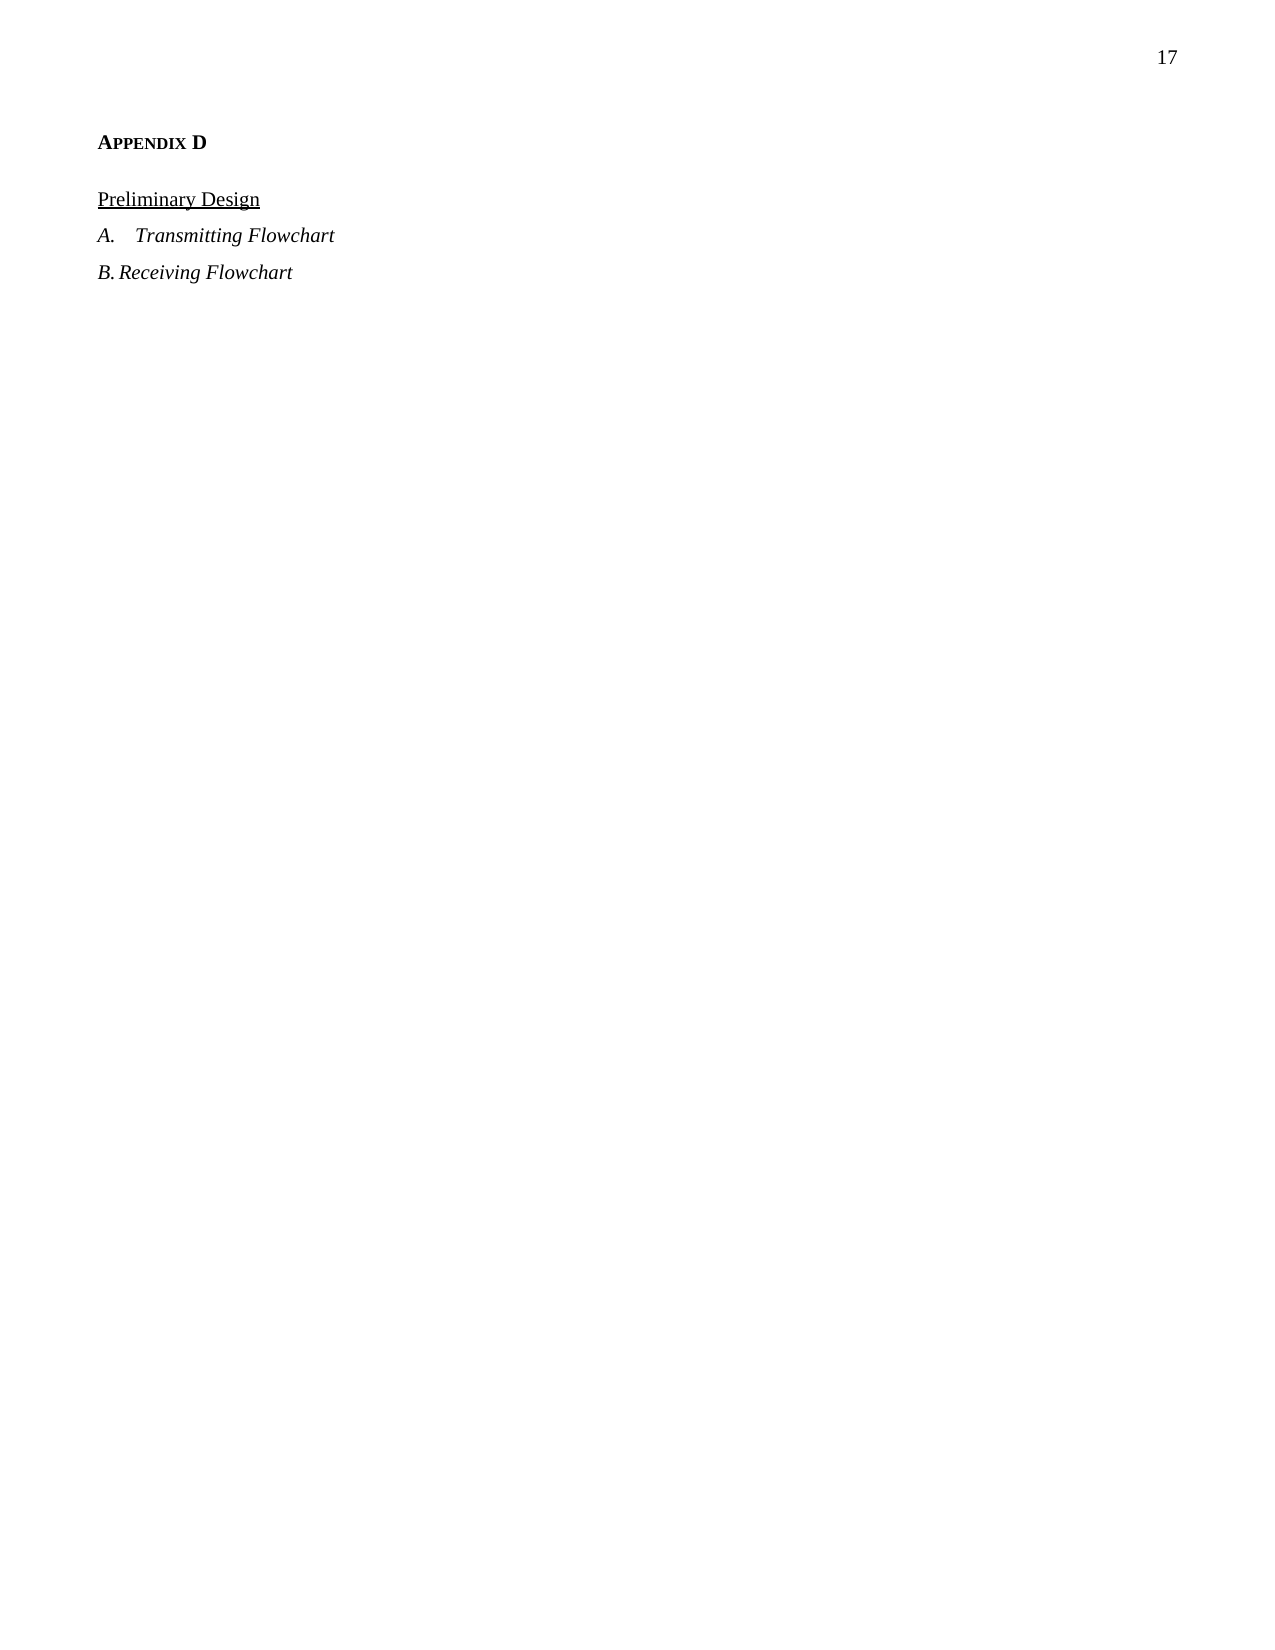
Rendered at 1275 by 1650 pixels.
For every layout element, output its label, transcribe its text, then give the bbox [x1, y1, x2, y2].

text Preliminary Design [97, 186, 1177, 211]
subtitle Transmitting Flowchart [97, 223, 1177, 247]
subtitle Appendix D [97, 130, 1177, 154]
subtitle Receiving Flowchart [97, 259, 1177, 284]
